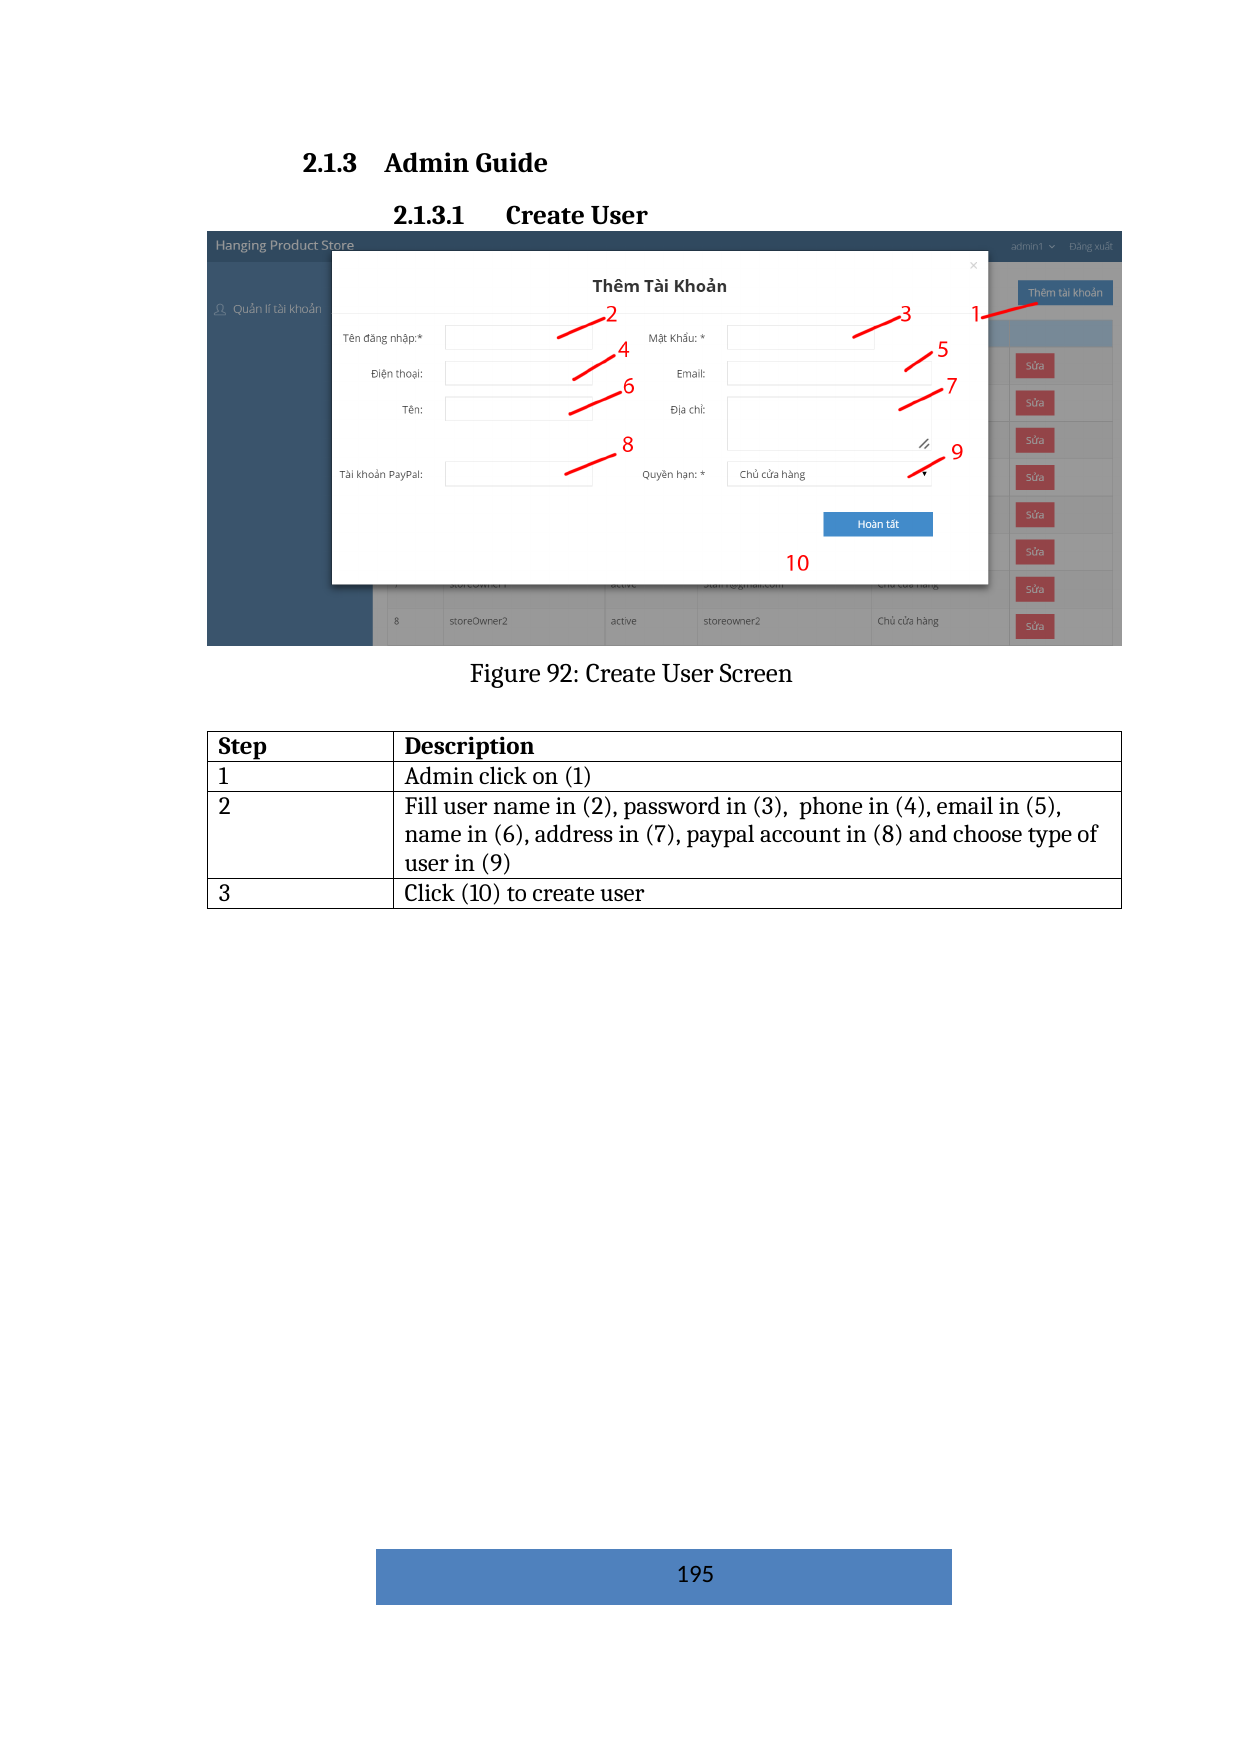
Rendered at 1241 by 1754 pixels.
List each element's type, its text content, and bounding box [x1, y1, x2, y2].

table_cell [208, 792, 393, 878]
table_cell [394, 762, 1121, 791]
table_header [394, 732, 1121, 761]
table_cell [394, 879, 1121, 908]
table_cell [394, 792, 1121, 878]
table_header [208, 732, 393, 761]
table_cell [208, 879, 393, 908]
subtitle Admin Guide [303, 147, 1122, 179]
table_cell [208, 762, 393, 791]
subtitle Create User [393, 200, 1122, 231]
picture [207, 231, 1122, 646]
